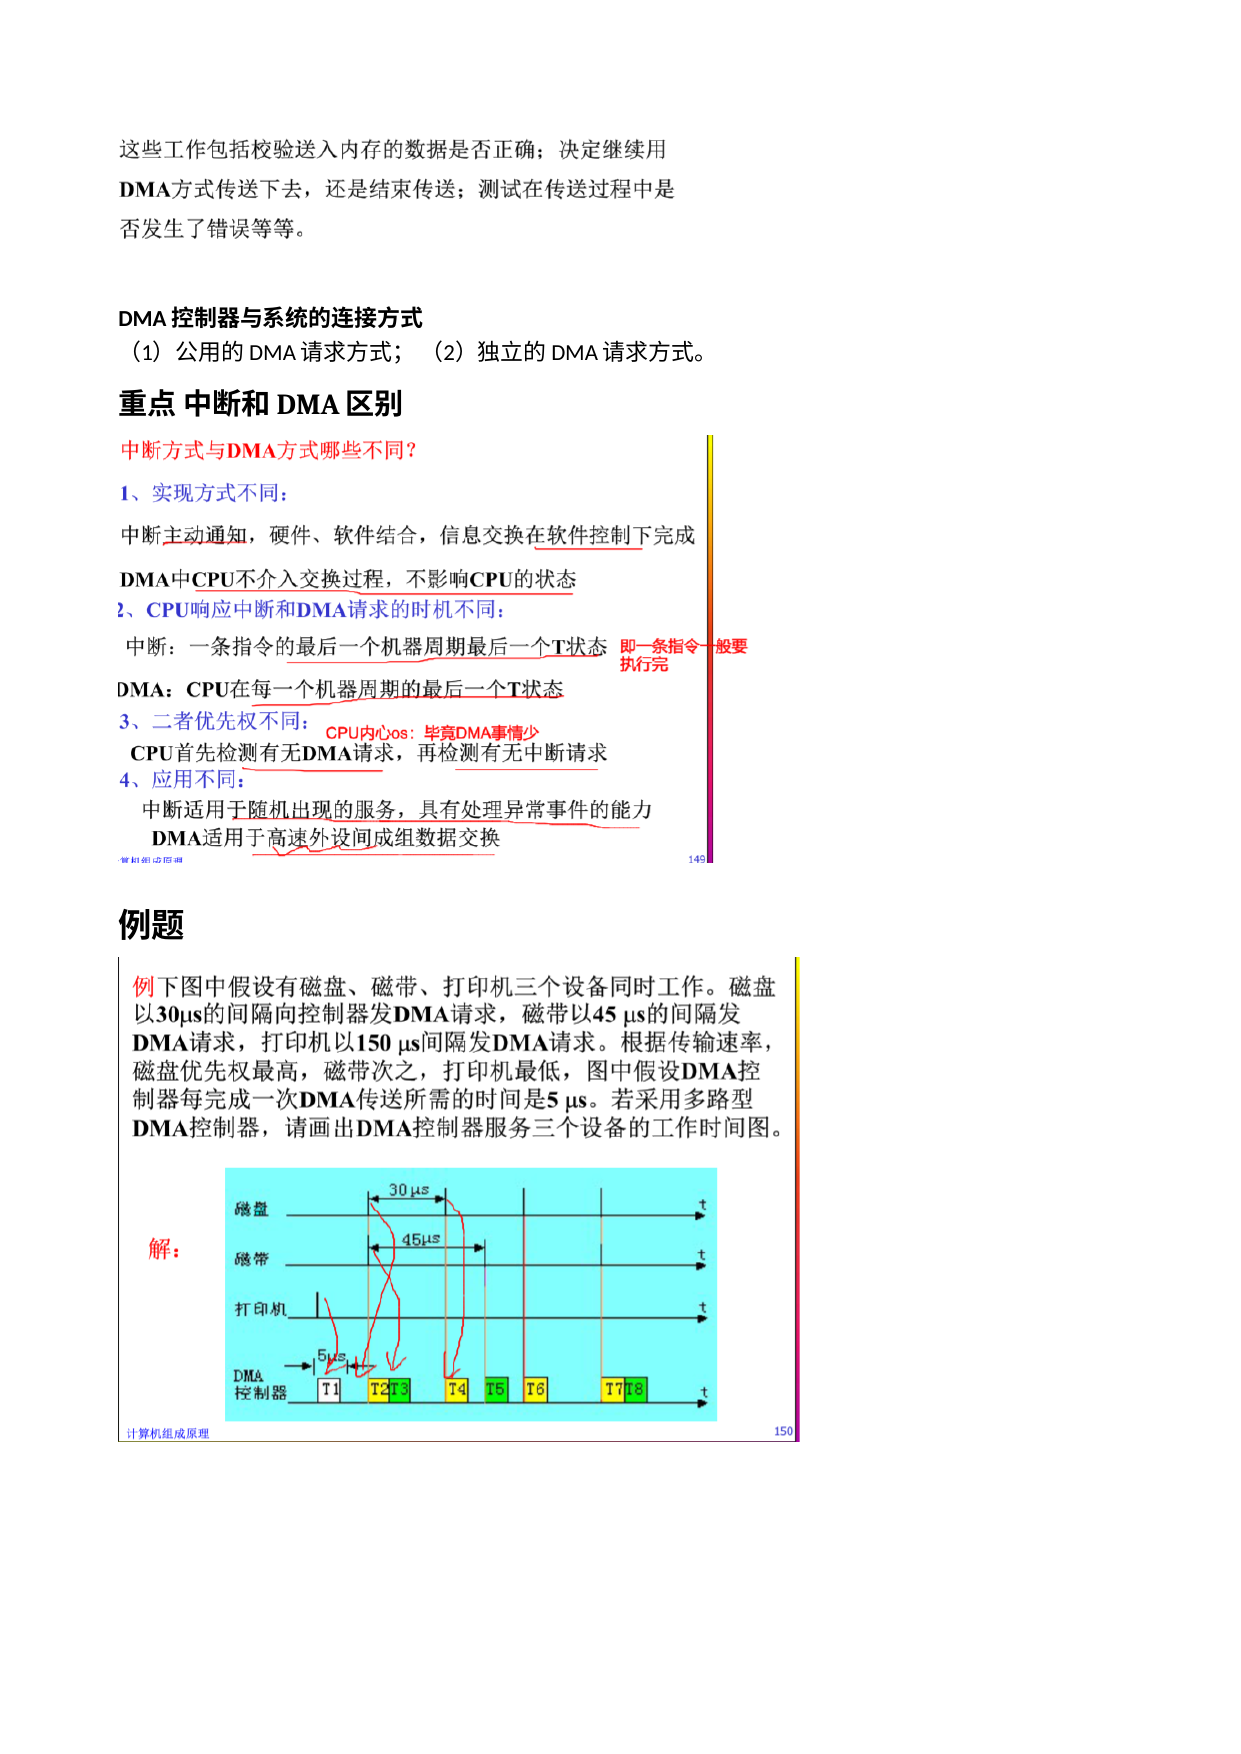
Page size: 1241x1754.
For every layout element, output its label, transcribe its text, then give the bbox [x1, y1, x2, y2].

picture [118, 435, 758, 863]
picture [118, 957, 800, 1442]
subtitle 重点 中断和DMA区别 [118, 368, 1122, 436]
text （1）公用的DMA请求方式； （2）独立的DMA请求方式。 [118, 334, 1122, 368]
picture [118, 130, 683, 264]
subtitle 例题 [118, 889, 1122, 957]
subtitle DMA控制器与系统的连接方式 [118, 300, 1122, 334]
